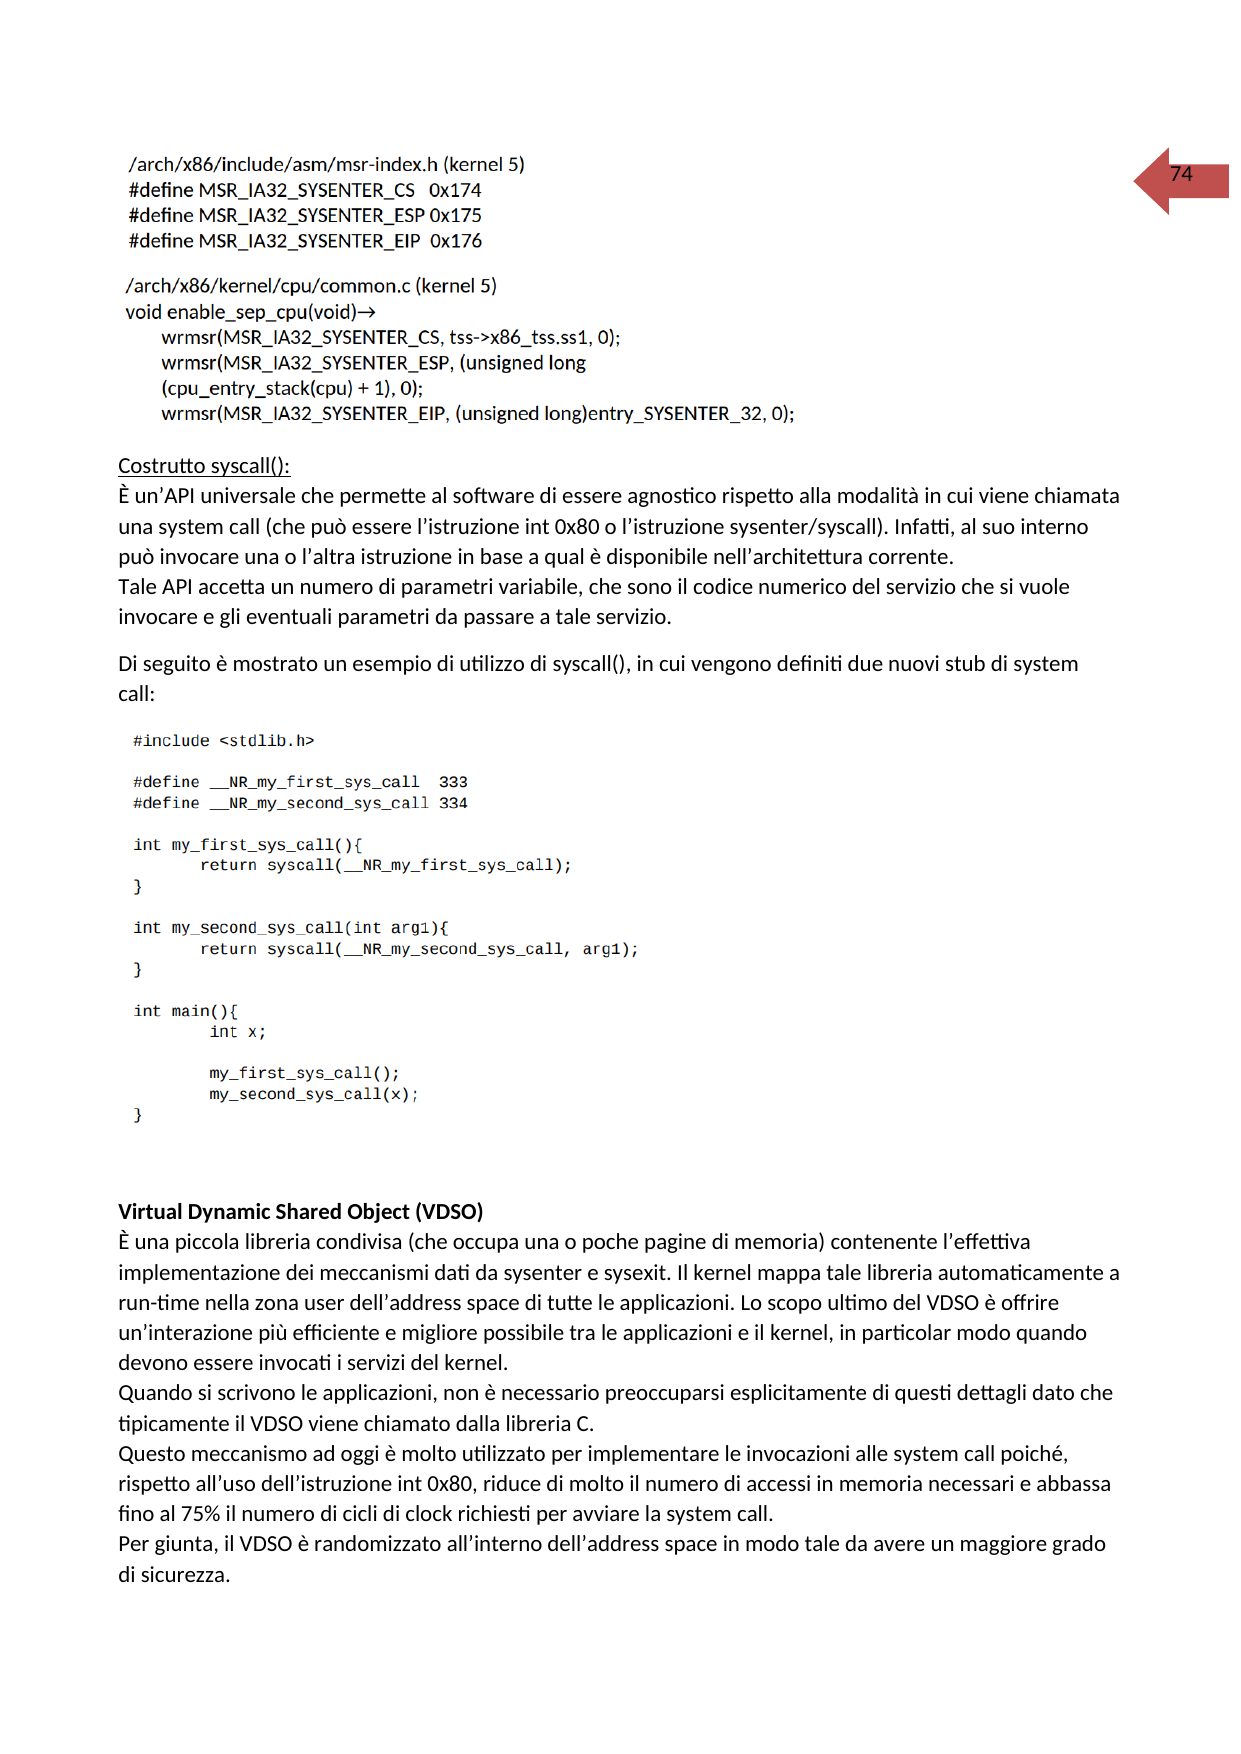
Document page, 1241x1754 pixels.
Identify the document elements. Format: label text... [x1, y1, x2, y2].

text Di seguito è mostrato un esempio di utilizzo di syscall(), in cui vengono definiti due nuovi stub di system call: [118, 649, 1122, 708]
text Costrutto syscall(): È un’API universale che permette al software di essere agnostico rispetto alla modalità in cui viene chiamata una system call (che può essere l’istruzione int 0x80 o l’istruzione sysenter/syscall). Infatti, al suo interno può invocare una o l’altra istruzione in base a qual è disponibile nell’architettura corrente. Tale API accetta un numero di parametri variabile, che sono il codice numerico del servizio che si vuole invocare e gli eventuali parametri da passare a tale servizio. [118, 451, 1122, 631]
picture [118, 726, 654, 1132]
picture [118, 147, 801, 433]
text Virtual Dynamic Shared Object (VDSO) È una piccola libreria condivisa (che occupa una o poche pagine di memoria) contenente l’effettiva implementazione dei meccanismi dati da sysenter e sysexit. Il kernel mappa tale libreria automaticamente a run-time nella zona user dell’address space di tutte le applicazioni. Lo scopo ultimo del VDSO è offrire un’interazione più efficiente e migliore possibile tra le applicazioni e il kernel, in particolar modo quando devono essere invocati i servizi del kernel. Quando si scrivono le applicazioni, non è necessario preoccuparsi esplicitamente di questi dettagli dato che tipicamente il VDSO viene chiamato dalla libreria C. Questo meccanismo ad oggi è molto utilizzato per implementare le invocazioni alle system call poiché, rispetto all’uso dell’istruzione int 0x80, riduce di molto il numero di accessi in memoria necessari e abbassa fino al 75% il numero di cicli di clock richiesti per avviare la system call. Per giunta, il VDSO è randomizzato all’interno dell’address space in modo tale da avere un maggiore grado di sicurezza. [118, 1197, 1122, 1588]
